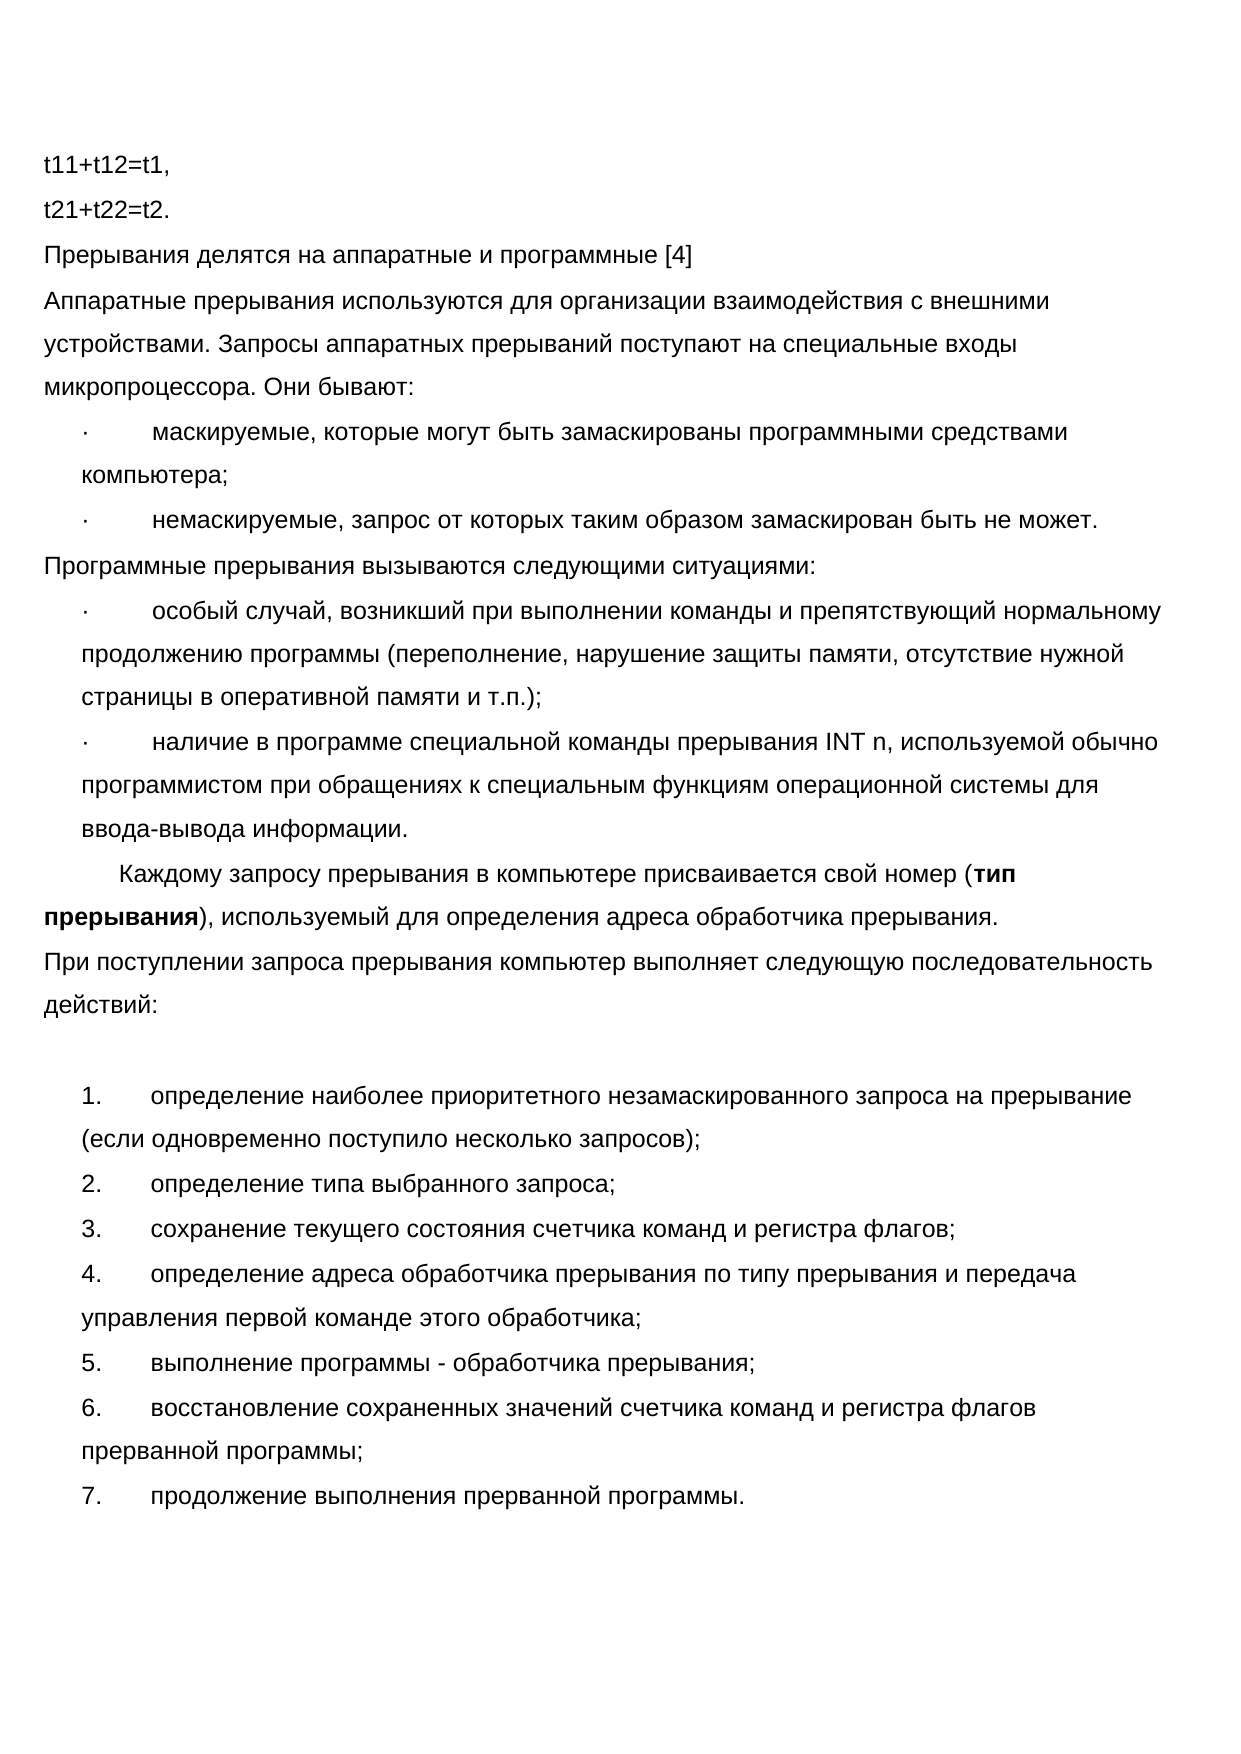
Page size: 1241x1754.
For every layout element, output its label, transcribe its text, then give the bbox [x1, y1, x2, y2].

text 5. выполнение программы - обработчика прерывания; [81, 1348, 1181, 1376]
text · наличие в программе специальной команды прерывания INT n, используемой обычно программистом при обращениях к специальным функциям операционной системы для ввода-вывода информации. [81, 727, 1181, 842]
text · маскируемые, которые могут быть замаскированы программными средствами компьютера; [81, 417, 1181, 489]
text Каждому запросу прерывания в компьютере присваивается свой номер (тип прерывания), используемый для определения адреса обработчика прерывания. [44, 859, 1181, 931]
text · особый случай, возникший при выполнении команды и препятствующий нормальному продолжению программы (переполнение, нарушение защиты памяти, отсутствие нужной страницы в оперативной памяти и т.п.); [81, 596, 1181, 711]
text 1. определение наиболее приоритетного незамаскированного запроса на прерывание (если одновременно поступило несколько запросов); [81, 1081, 1181, 1152]
text 2. определение типа выбранного запроса; [81, 1169, 1181, 1198]
text t11+t12=t1, [44, 150, 1181, 179]
text Аппаратные прерывания используются для организации взаимодействия с внешними устройствами. Запросы аппаратных прерываний поступают на специальные входы микропроцессора. Они бывают: [44, 286, 1181, 401]
text Программные прерывания вызываются следующими ситуациями: [44, 551, 1181, 579]
text 4. определение адреса обработчика прерывания по типу прерывания и передача управления первой команде этого обработчика; [81, 1259, 1181, 1331]
text 6. восстановление сохраненных значений счетчика команд и регистра флагов прерванной программы; [81, 1393, 1181, 1465]
text 3. сохранение текущего состояния счетчика команд и регистра флагов; [81, 1214, 1181, 1243]
text t21+t22=t2. [44, 195, 1181, 224]
text Прерывания делятся на аппаратные и программные [4] [44, 240, 1181, 269]
text · немаскируемые, запрос от которых таким образом замаскирован быть не может. [81, 505, 1181, 534]
text При поступлении запроса прерывания компьютер выполняет следующую последовательность действий: [44, 947, 1181, 1019]
text 7. продолжение выполнения прерванной программы. [81, 1481, 1181, 1510]
